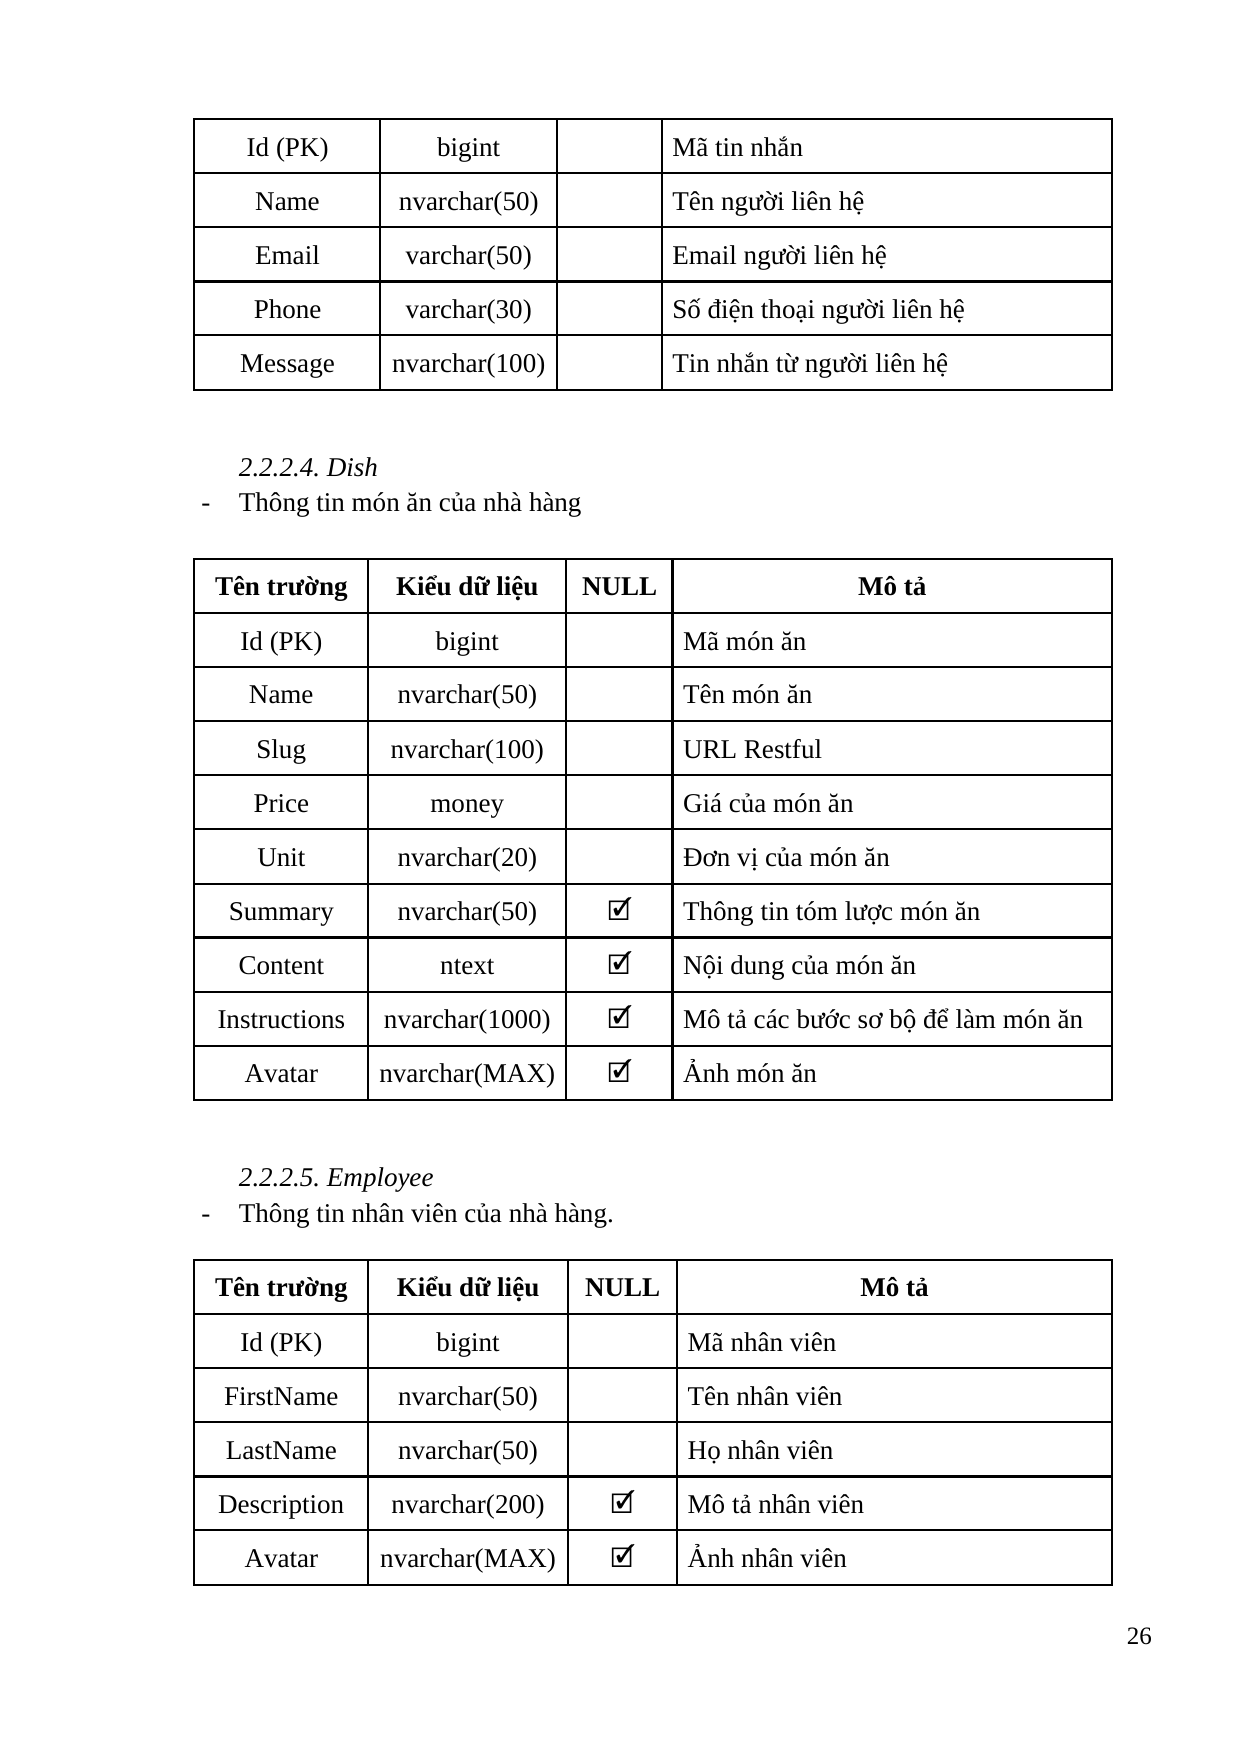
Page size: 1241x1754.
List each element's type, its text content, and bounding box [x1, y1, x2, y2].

table_cell nvarchar(50) [369, 885, 565, 936]
table_cell Tên người liên hệ [663, 174, 1111, 226]
table_cell Mô tả các bước sơ bộ để làm món ăn [674, 993, 1111, 1044]
table_cell LastName [195, 1423, 367, 1475]
table_cell Tin nhắn từ người liên hệ [663, 336, 1111, 388]
list Thông tin nhân viên của nhà hàng. [201, 1197, 1152, 1228]
table_cell Mã tin nhắn [663, 120, 1111, 172]
table_cell [558, 174, 661, 226]
table_header NULL [567, 560, 671, 612]
table_cell Mã nhân viên [678, 1315, 1111, 1367]
table_cell nvarchar(20) [369, 830, 565, 882]
table_cell Phone [195, 283, 379, 334]
list Thông tin món ăn của nhà hàng [201, 487, 1152, 518]
table_cell [567, 614, 671, 666]
table_cell Avatar [195, 1047, 367, 1099]
table_cell Tên món ăn [674, 668, 1111, 720]
table_cell nvarchar(MAX) [369, 1531, 567, 1583]
table_cell Email [195, 228, 379, 280]
table_cell URL Restful [674, 722, 1111, 774]
table_cell Số điện thoại người liên hệ [663, 283, 1111, 334]
table_cell 🗹 [569, 1478, 676, 1529]
table_cell Message [195, 336, 379, 388]
table_cell Name [195, 174, 379, 226]
table_header NULL [569, 1261, 676, 1313]
table_cell nvarchar(50) [369, 1423, 567, 1475]
table_cell Tên nhân viên [678, 1369, 1111, 1421]
table_cell varchar(30) [381, 283, 556, 334]
table_cell ntext [369, 939, 565, 991]
table_cell Email người liên hệ [663, 228, 1111, 280]
table_header Tên trường [195, 1261, 367, 1313]
table_cell Content [195, 939, 367, 991]
table_cell 🗹 [567, 939, 671, 991]
table_cell Mã món ăn [674, 614, 1111, 666]
table_cell Slug [195, 722, 367, 774]
table_cell [558, 336, 661, 388]
table_cell Nội dung của món ăn [674, 939, 1111, 991]
table_cell money [369, 776, 565, 828]
table_header Tên trường [195, 560, 367, 612]
table_cell Id (PK) [195, 614, 367, 666]
table_cell 🗹 [567, 885, 671, 936]
table_cell 🗹 [567, 993, 671, 1044]
table_cell [569, 1423, 676, 1475]
table_cell [569, 1369, 676, 1421]
table_cell [567, 776, 671, 828]
table_cell nvarchar(100) [369, 722, 565, 774]
table_cell Đơn vị của món ăn [674, 830, 1111, 882]
table_cell Ảnh nhân viên [678, 1531, 1111, 1583]
table_cell Avatar [195, 1531, 367, 1583]
subtitle 2.2.2.5. Employee [164, 1161, 1152, 1193]
table_cell Instructions [195, 993, 367, 1044]
table_cell Giá của món ăn [674, 776, 1111, 828]
table_cell varchar(50) [381, 228, 556, 280]
table_cell nvarchar(MAX) [369, 1047, 565, 1099]
table_cell Name [195, 668, 367, 720]
table_header Mô tả [678, 1261, 1111, 1313]
table_cell bigint [381, 120, 556, 172]
table_cell Mô tả nhân viên [678, 1478, 1111, 1529]
table_cell Thông tin tóm lược món ăn [674, 885, 1111, 936]
table_header Mô tả [674, 560, 1111, 612]
table_cell [558, 283, 661, 334]
table_cell Id (PK) [195, 120, 379, 172]
table_cell nvarchar(50) [369, 1369, 567, 1421]
table_cell nvarchar(50) [369, 668, 565, 720]
table_cell 🗹 [567, 1047, 671, 1099]
table_cell [558, 120, 661, 172]
table_cell FirstName [195, 1369, 367, 1421]
table_cell [558, 228, 661, 280]
table_cell Unit [195, 830, 367, 882]
table_cell nvarchar(100) [381, 336, 556, 388]
table_cell [569, 1315, 676, 1367]
subtitle 2.2.2.4. Dish [164, 451, 1152, 482]
table_header Kiểu dữ liệu [369, 1261, 567, 1313]
table_cell 🗹 [569, 1531, 676, 1583]
table_cell [567, 722, 671, 774]
table_cell nvarchar(50) [381, 174, 556, 226]
table_cell bigint [369, 614, 565, 666]
table_cell [567, 830, 671, 882]
table_cell Summary [195, 885, 367, 936]
table_cell Họ nhân viên [678, 1423, 1111, 1475]
table_cell Description [195, 1478, 367, 1529]
table_cell nvarchar(200) [369, 1478, 567, 1529]
table_cell Ảnh món ăn [674, 1047, 1111, 1099]
table_cell bigint [369, 1315, 567, 1367]
table_cell nvarchar(1000) [369, 993, 565, 1044]
table_cell Id (PK) [195, 1315, 367, 1367]
table_cell [567, 668, 671, 720]
table_cell Price [195, 776, 367, 828]
table_header Kiểu dữ liệu [369, 560, 565, 612]
